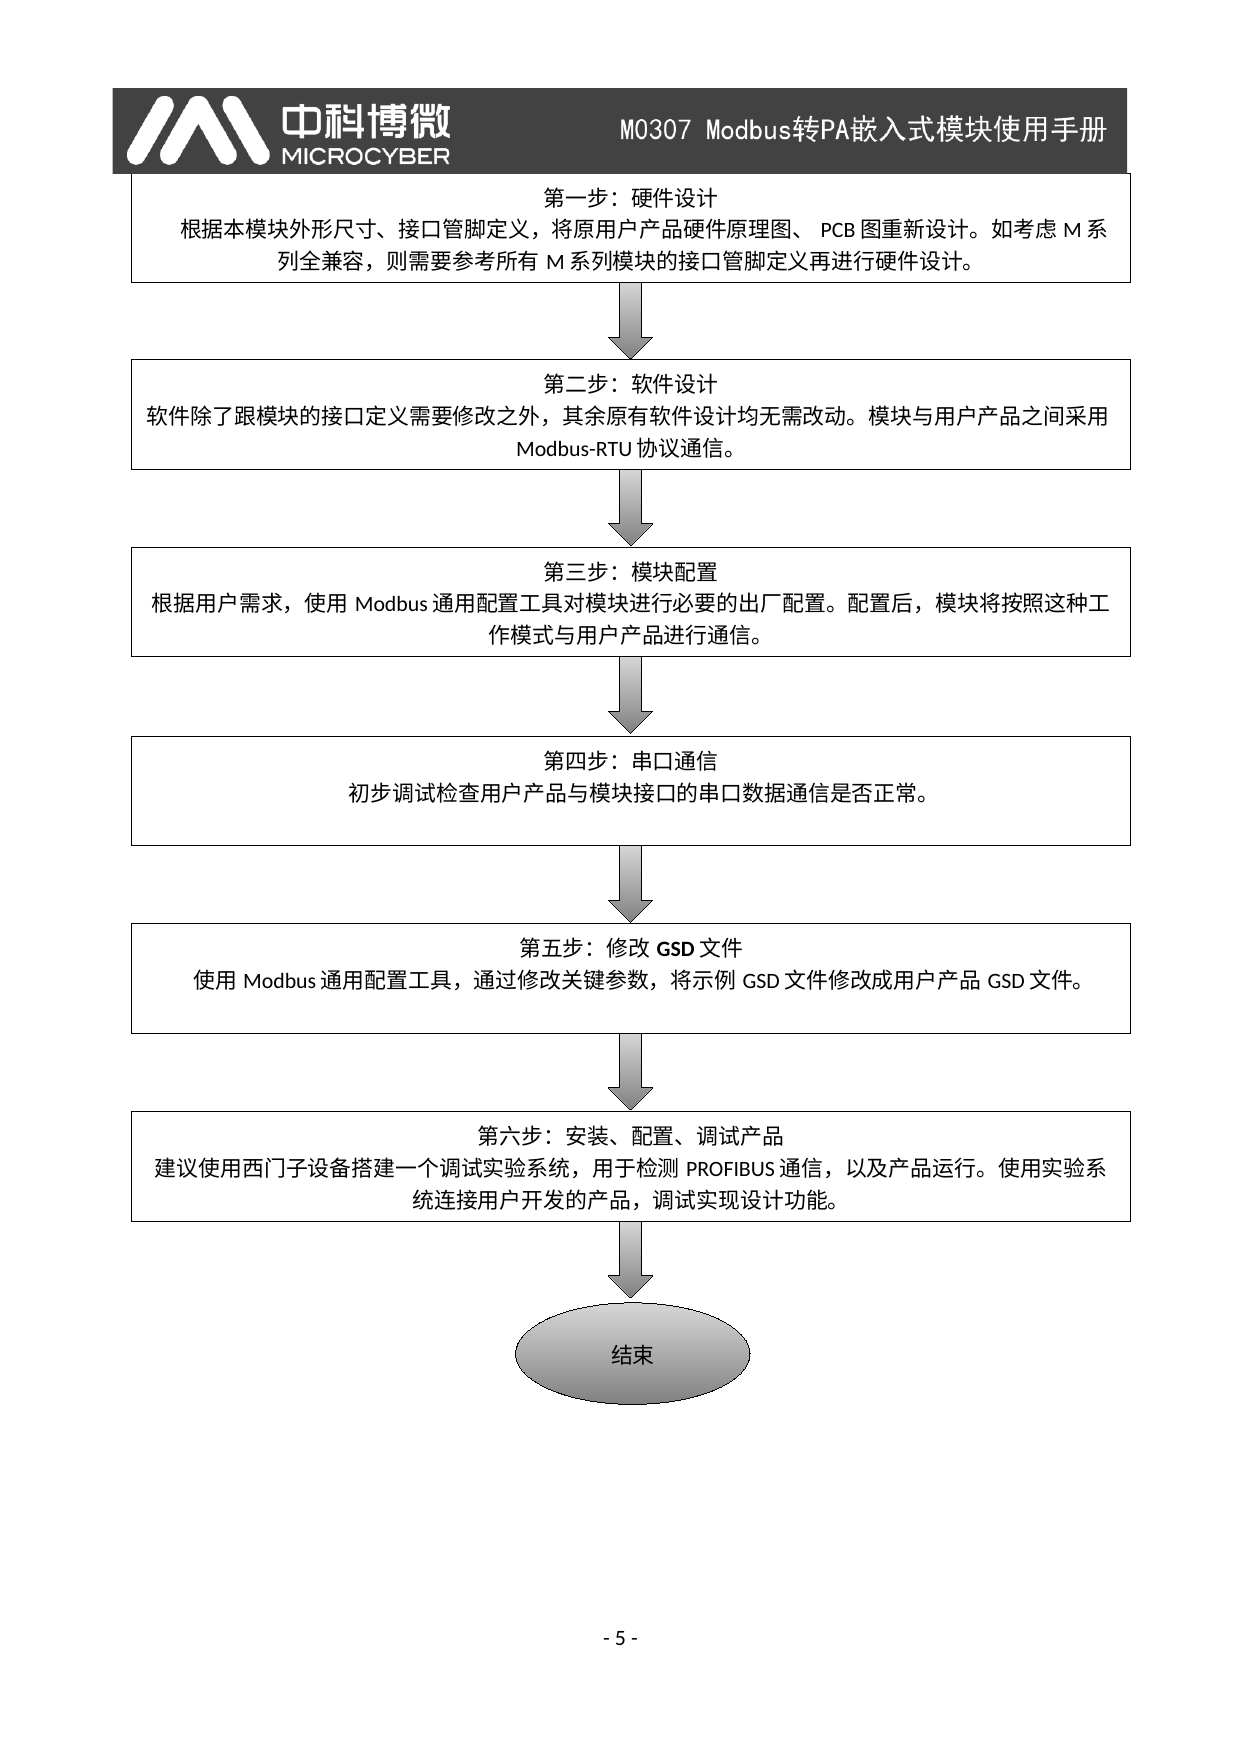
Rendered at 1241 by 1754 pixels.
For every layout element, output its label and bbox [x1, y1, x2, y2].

picture [112, 88, 1128, 174]
